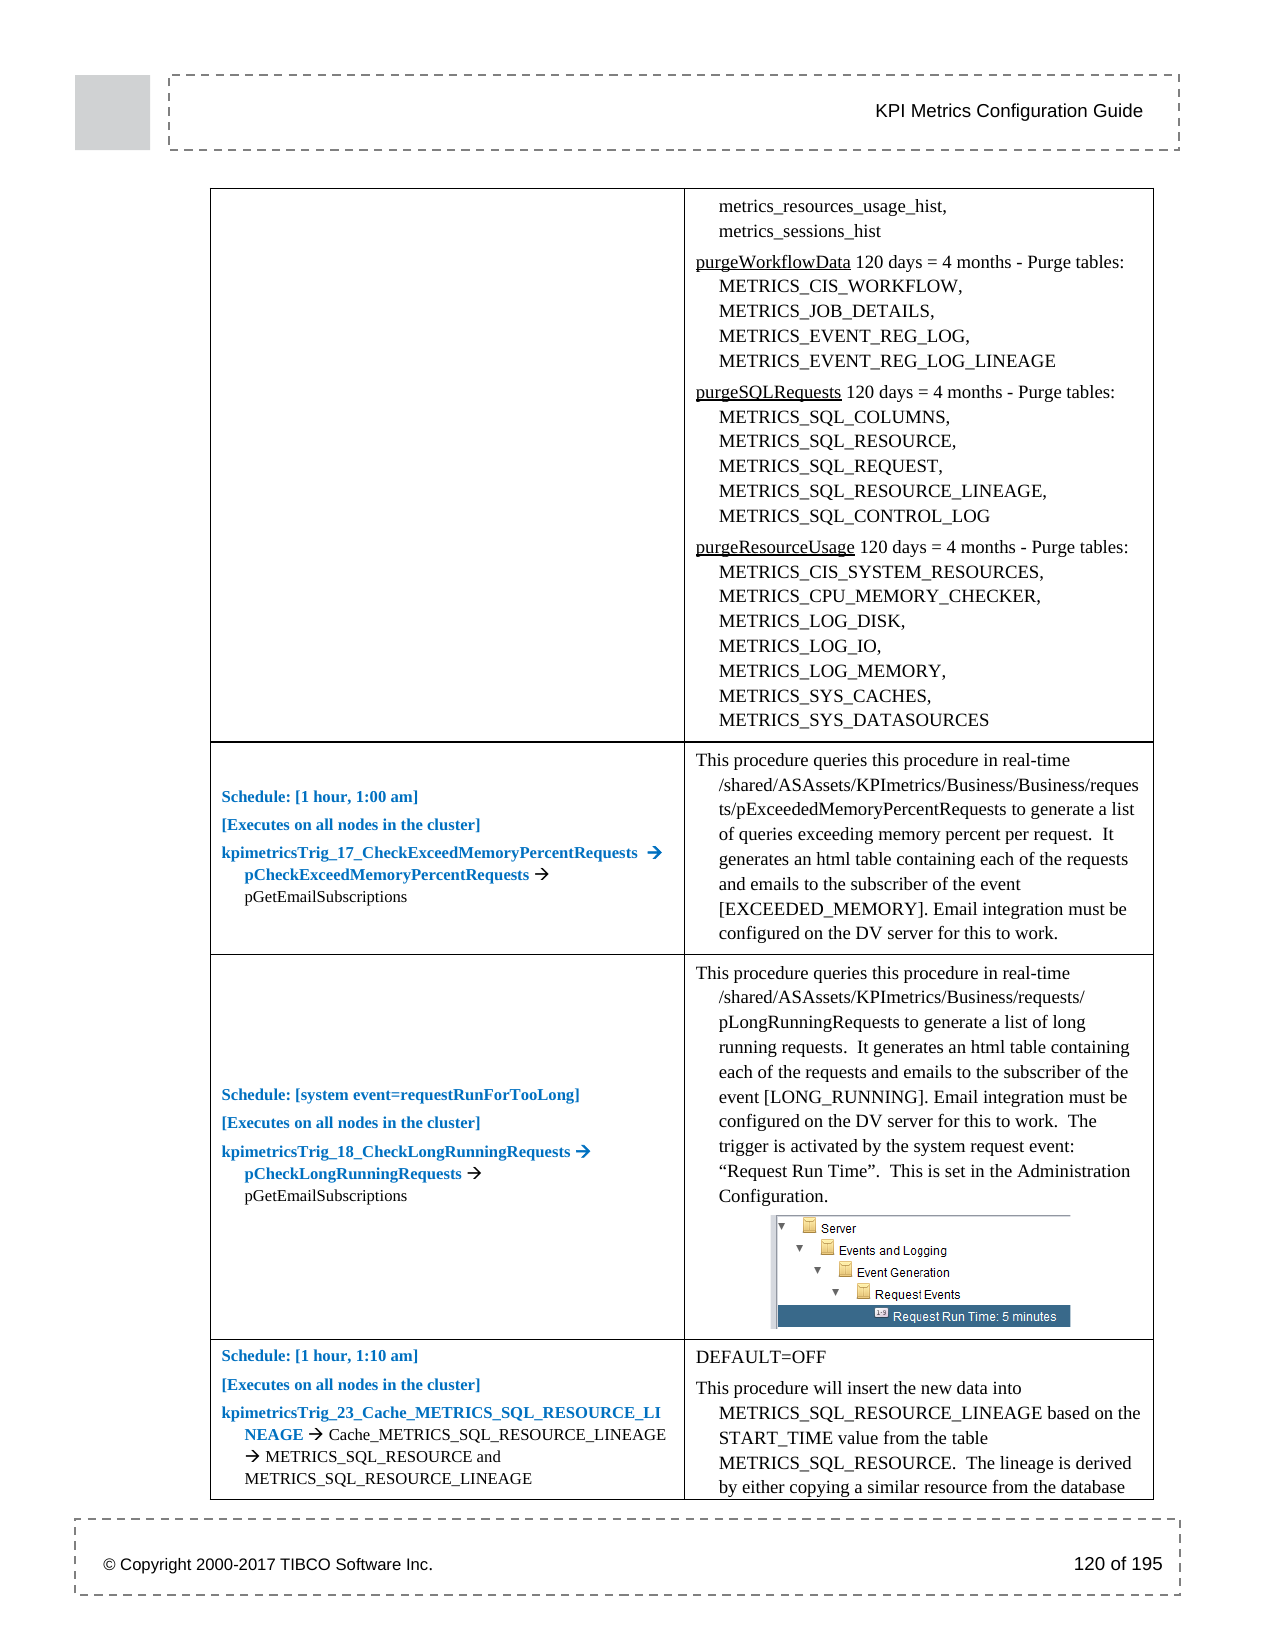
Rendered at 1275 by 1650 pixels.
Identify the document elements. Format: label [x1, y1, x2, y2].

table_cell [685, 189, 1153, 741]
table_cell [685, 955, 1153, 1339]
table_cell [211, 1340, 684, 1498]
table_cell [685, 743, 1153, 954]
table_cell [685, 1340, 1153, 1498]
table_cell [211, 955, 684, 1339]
picture [770, 1215, 1071, 1329]
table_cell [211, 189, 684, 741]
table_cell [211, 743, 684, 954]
